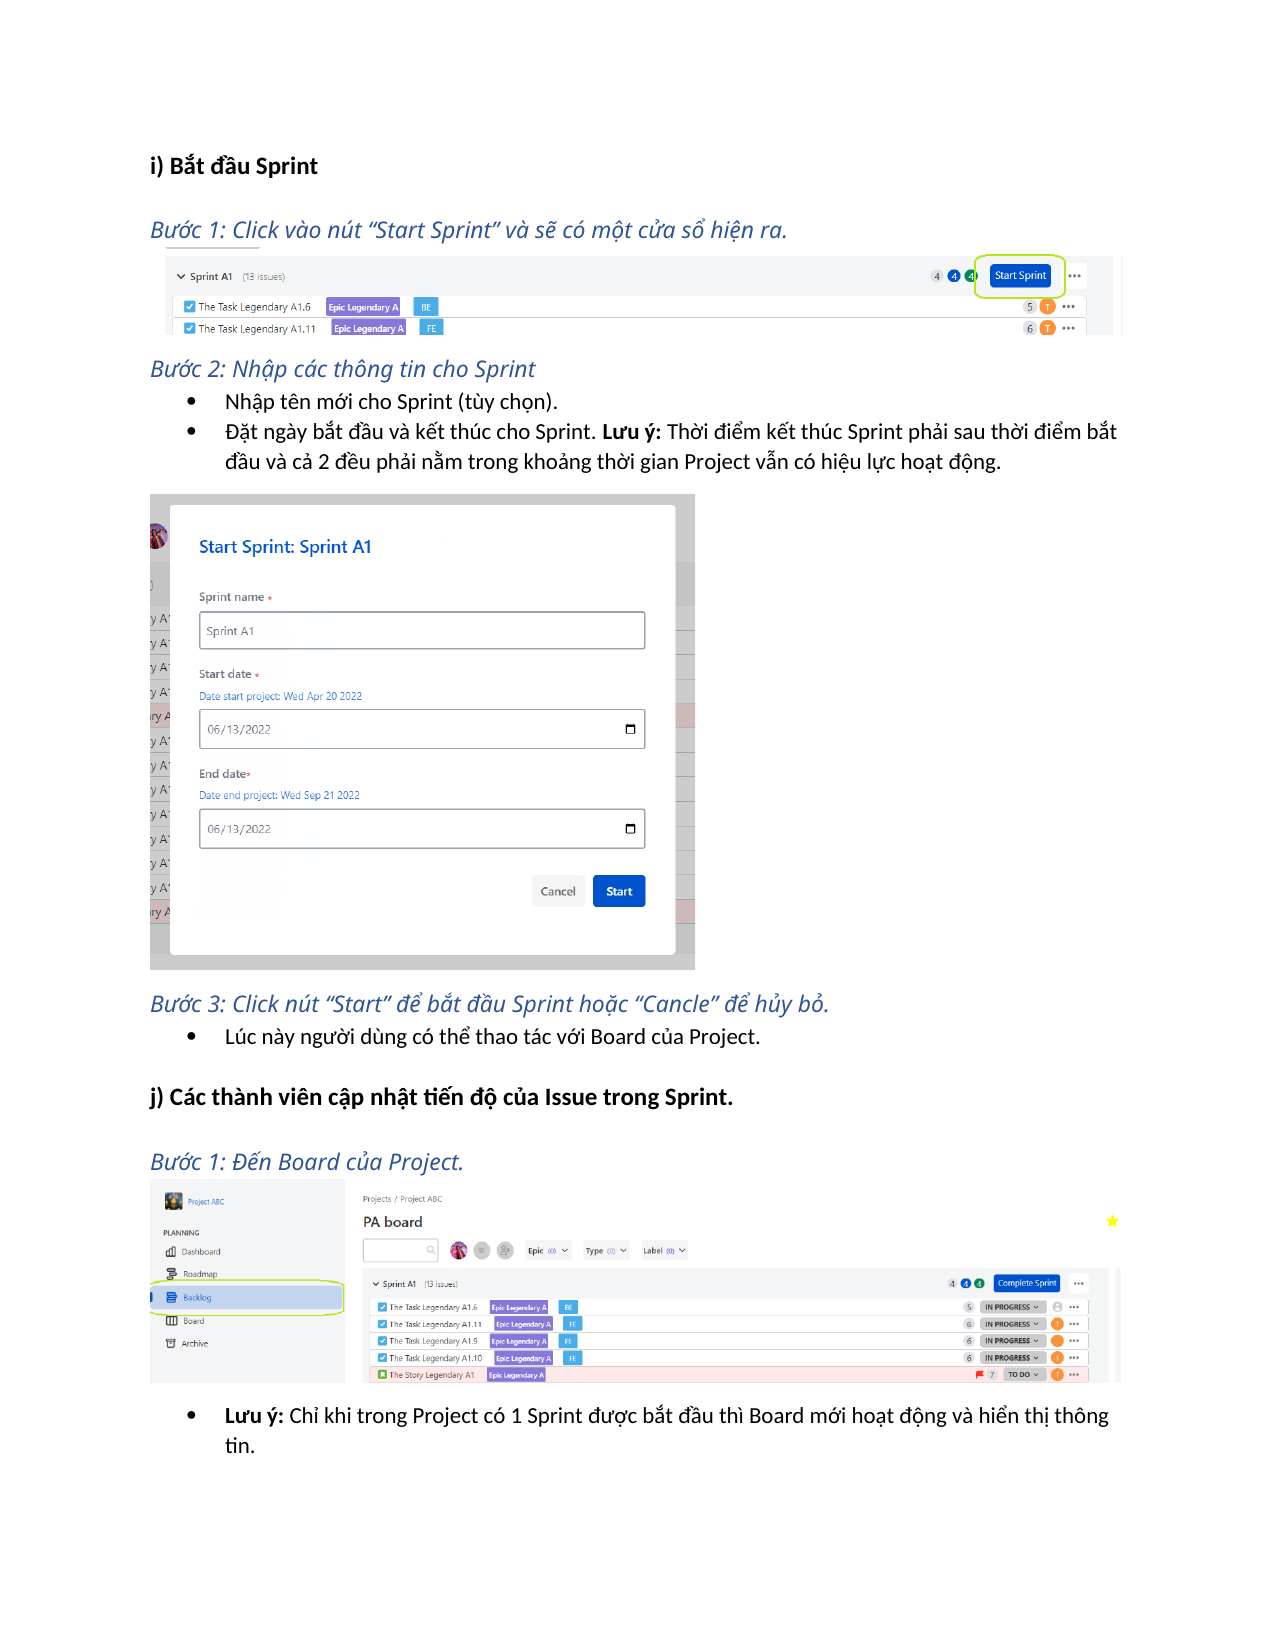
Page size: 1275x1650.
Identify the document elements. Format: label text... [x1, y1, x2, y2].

list Lúc này người dùng có thể thao tác với Board của Project. [187, 1022, 1125, 1050]
subtitle Bước 2: Nhập các thông tin cho Sprint [150, 353, 1125, 384]
subtitle j) Các thành viên cập nhật tiến độ của Issue trong Sprint. [150, 1081, 1125, 1112]
picture [150, 1179, 1124, 1383]
list Nhập tên mới cho Sprint (tùy chọn). [187, 387, 1125, 415]
list Đặt ngày bắt đầu và kết thúc cho Sprint. Lưu ý: Thời điểm kết thúc Sprint phải sau thời điểm bắt đầu và cả 2 đều phải nằm trong khoảng thời gian Project vẫn có hiệu lực hoạt động. [187, 417, 1125, 475]
list Lưu ý: Chỉ khi trong Project có 1 Sprint được bắt đầu thì Board mới hoạt động và hiển thị thông tin. [187, 1401, 1125, 1459]
subtitle i) Bắt đầu Sprint [150, 150, 1125, 181]
subtitle Bước 3: Click nút “Start” để bắt đầu Sprint hoặc “Cancle” để hủy bỏ. [150, 988, 1125, 1019]
subtitle Bước 1: Click vào nút “Start Sprint” và sẽ có một cửa sổ hiện ra. [150, 214, 1125, 245]
picture [150, 247, 1123, 335]
picture [150, 494, 696, 970]
subtitle Bước 1: Đến Board của Project. [150, 1145, 1125, 1177]
